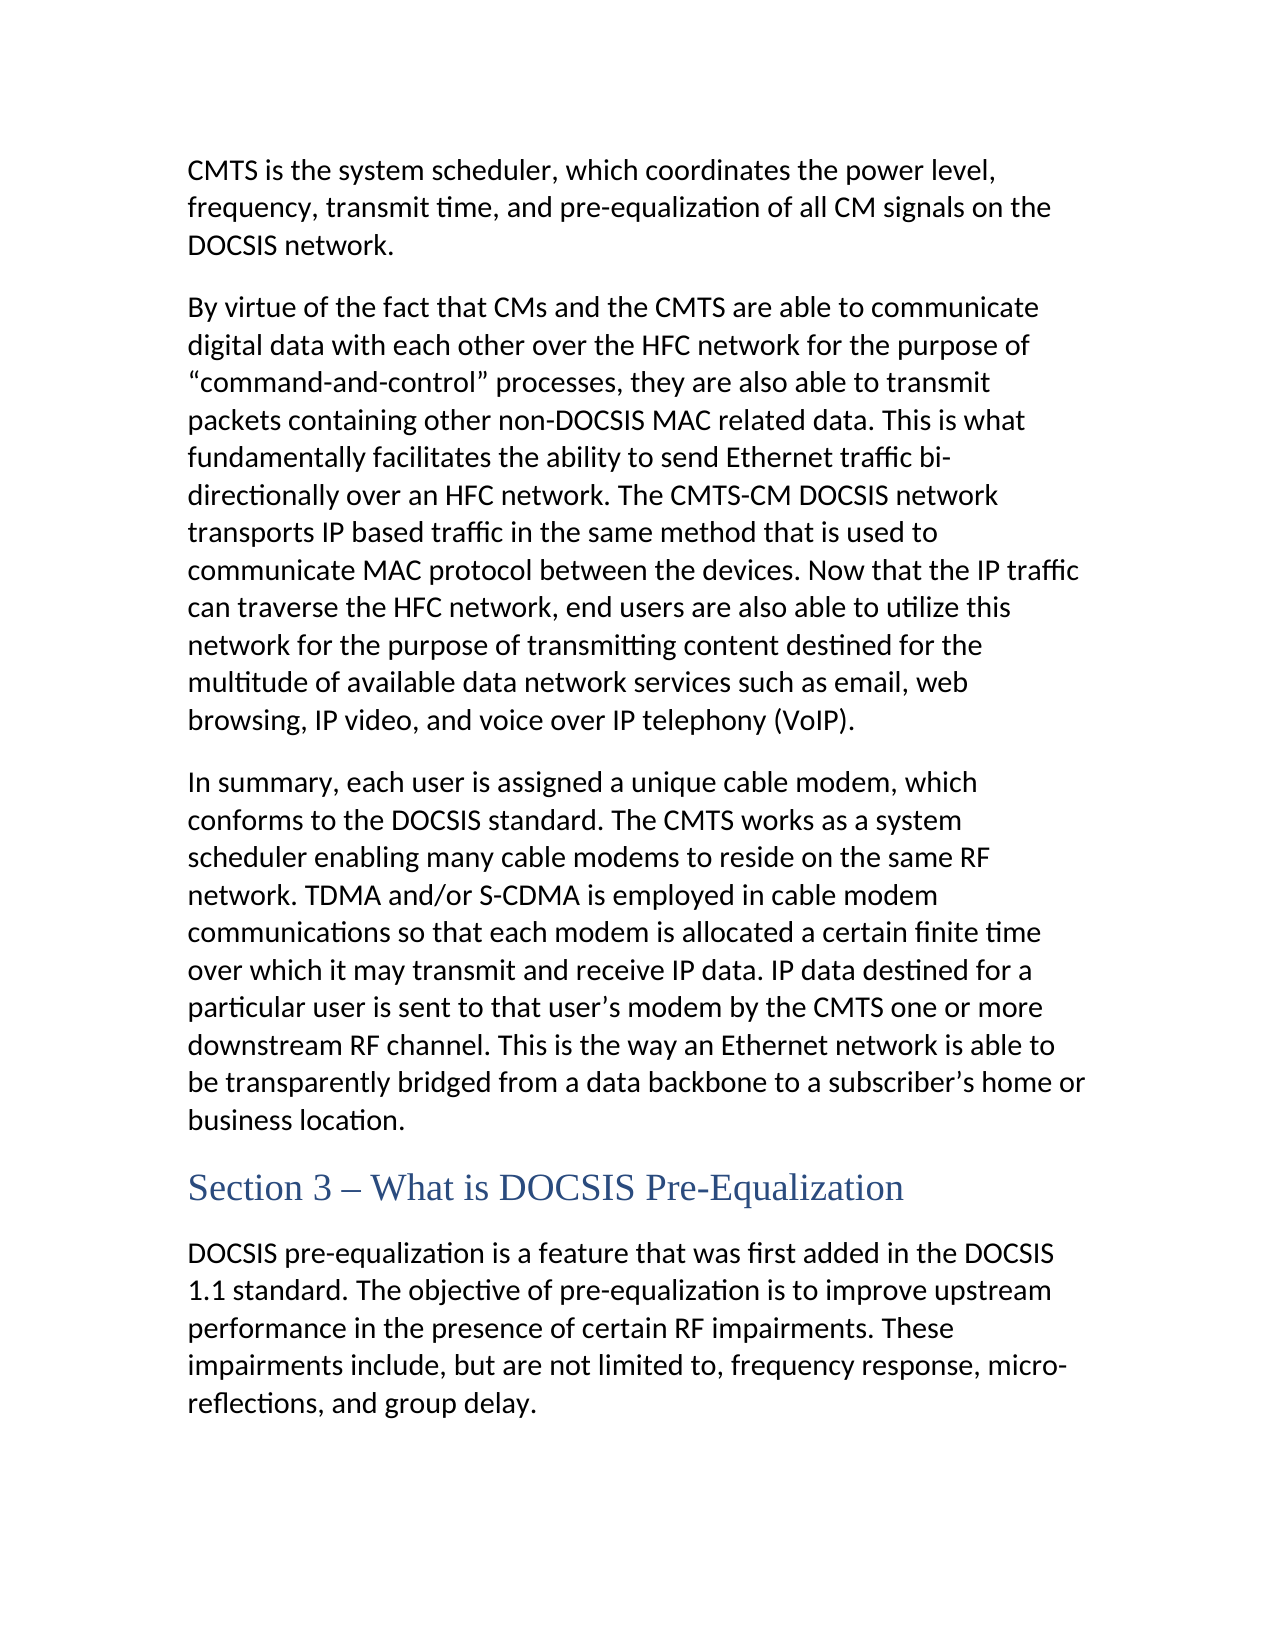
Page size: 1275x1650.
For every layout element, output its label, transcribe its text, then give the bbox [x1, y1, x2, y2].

text By virtue of the fact that CMs and the CMTS are able to communicate digital data with each other over the HFC network for the purpose of “command-and-control” processes, they are also able to transmit packets containing other non-DOCSIS MAC related data. This is what fundamentally facilitates the ability to send Ethernet traffic bi-directionally over an HFC network. The CMTS-CM DOCSIS network transports IP based traffic in the same method that is used to communicate MAC protocol between the devices. Now that the IP traffic can traverse the HFC network, end users are also able to utilize this network for the purpose of transmitting content destined for the multitude of available data network services such as email, web browsing, IP video, and voice over IP telephony (VoIP). [187, 287, 1087, 737]
text DOCSIS pre-equalization is a feature that was first added in the DOCSIS 1.1 standard. The objective of pre-equalization is to improve upstream performance in the presence of certain RF impairments. These impairments include, but are not limited to, frequency response, micro-reflections, and group delay. [187, 1233, 1087, 1421]
text In summary, each user is assigned a unique cable modem, which conforms to the DOCSIS standard. The CMTS works as a system scheduler enabling many cable modems to reside on the same RF network. TDMA and/or S-CDMA is employed in cable modem communications so that each modem is allocated a certain finite time over which it may transmit and receive IP data. IP data destined for a particular user is sent to that user’s modem by the CMTS one or more downstream RF channel. This is the way an Ethernet network is able to be transparently bridged from a data backbone to a subscriber’s home or business location. [187, 762, 1087, 1137]
text Section 3 – What is DOCSIS Pre-Equalization [187, 1162, 1087, 1208]
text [187, 150, 1087, 262]
